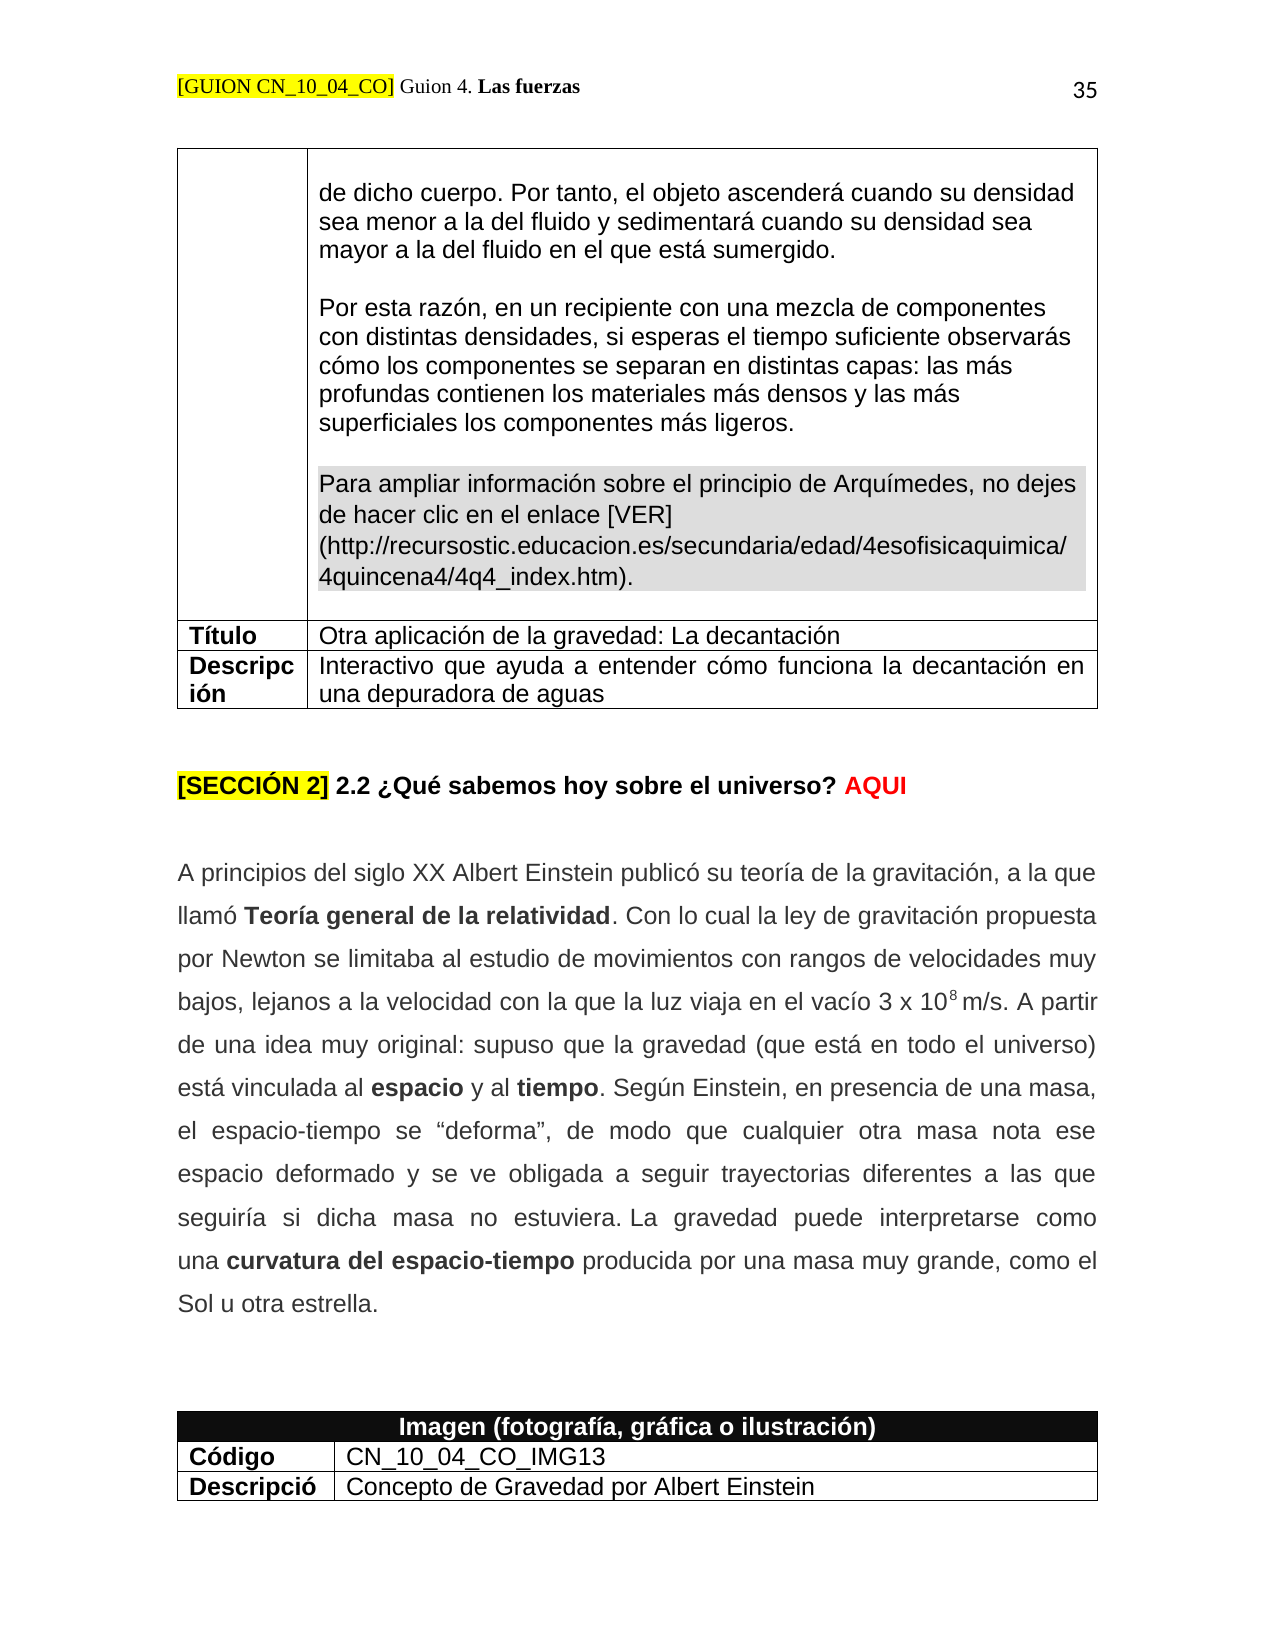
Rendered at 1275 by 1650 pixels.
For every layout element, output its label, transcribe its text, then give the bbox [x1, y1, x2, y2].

table_cell Descripción [178, 651, 307, 708]
table_header Imagen (fotografía, gráfica o ilustración) [178, 1412, 1097, 1441]
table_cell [308, 149, 1097, 620]
table_cell Descripción [178, 1472, 334, 1500]
table_cell Código [178, 1442, 334, 1471]
table_cell Otra aplicación de la gravedad: La decantación [308, 621, 1097, 650]
text A principios del siglo XX Albert Einstein publicó su teoría de la gravitación, a la que llamó Teoría general de la relatividad. Con lo cual la ley de gravitación propuesta por Newton se limitaba al estudio de movimientos con rangos de velocidades muy bajos, lejanos a la velocidad con la que la luz viaja en el vacío 3 x 108 m/s. A partir de una idea muy original: supuso que la gravedad (que está en todo el universo) está vinculada al espacio y al tiempo. Según Einstein, en presencia de una masa, el espacio-tiempo se “deforma”, de modo que cualquier otra masa nota ese espacio deformado y se ve obligada a seguir trayectorias diferentes a las que seguiría si dicha masa no estuviera. La gravedad puede interpretarse como una curvatura del espacio-tiempo producida por una masa muy grande, como el Sol u otra estrella. [177, 858, 1098, 1318]
table_cell CN_10_04_CO_IMG13 [335, 1442, 1097, 1471]
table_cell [178, 149, 307, 620]
table_cell Título [178, 621, 307, 650]
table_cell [335, 1472, 1097, 1500]
text [SECCIÓN 2] 2.2 ¿Qué sabemos hoy sobre el universo? AQUI [329, 771, 1098, 800]
table_cell Interactivo que ayuda a entender cómo funciona la decantación en una depuradora de aguas [308, 651, 1097, 708]
